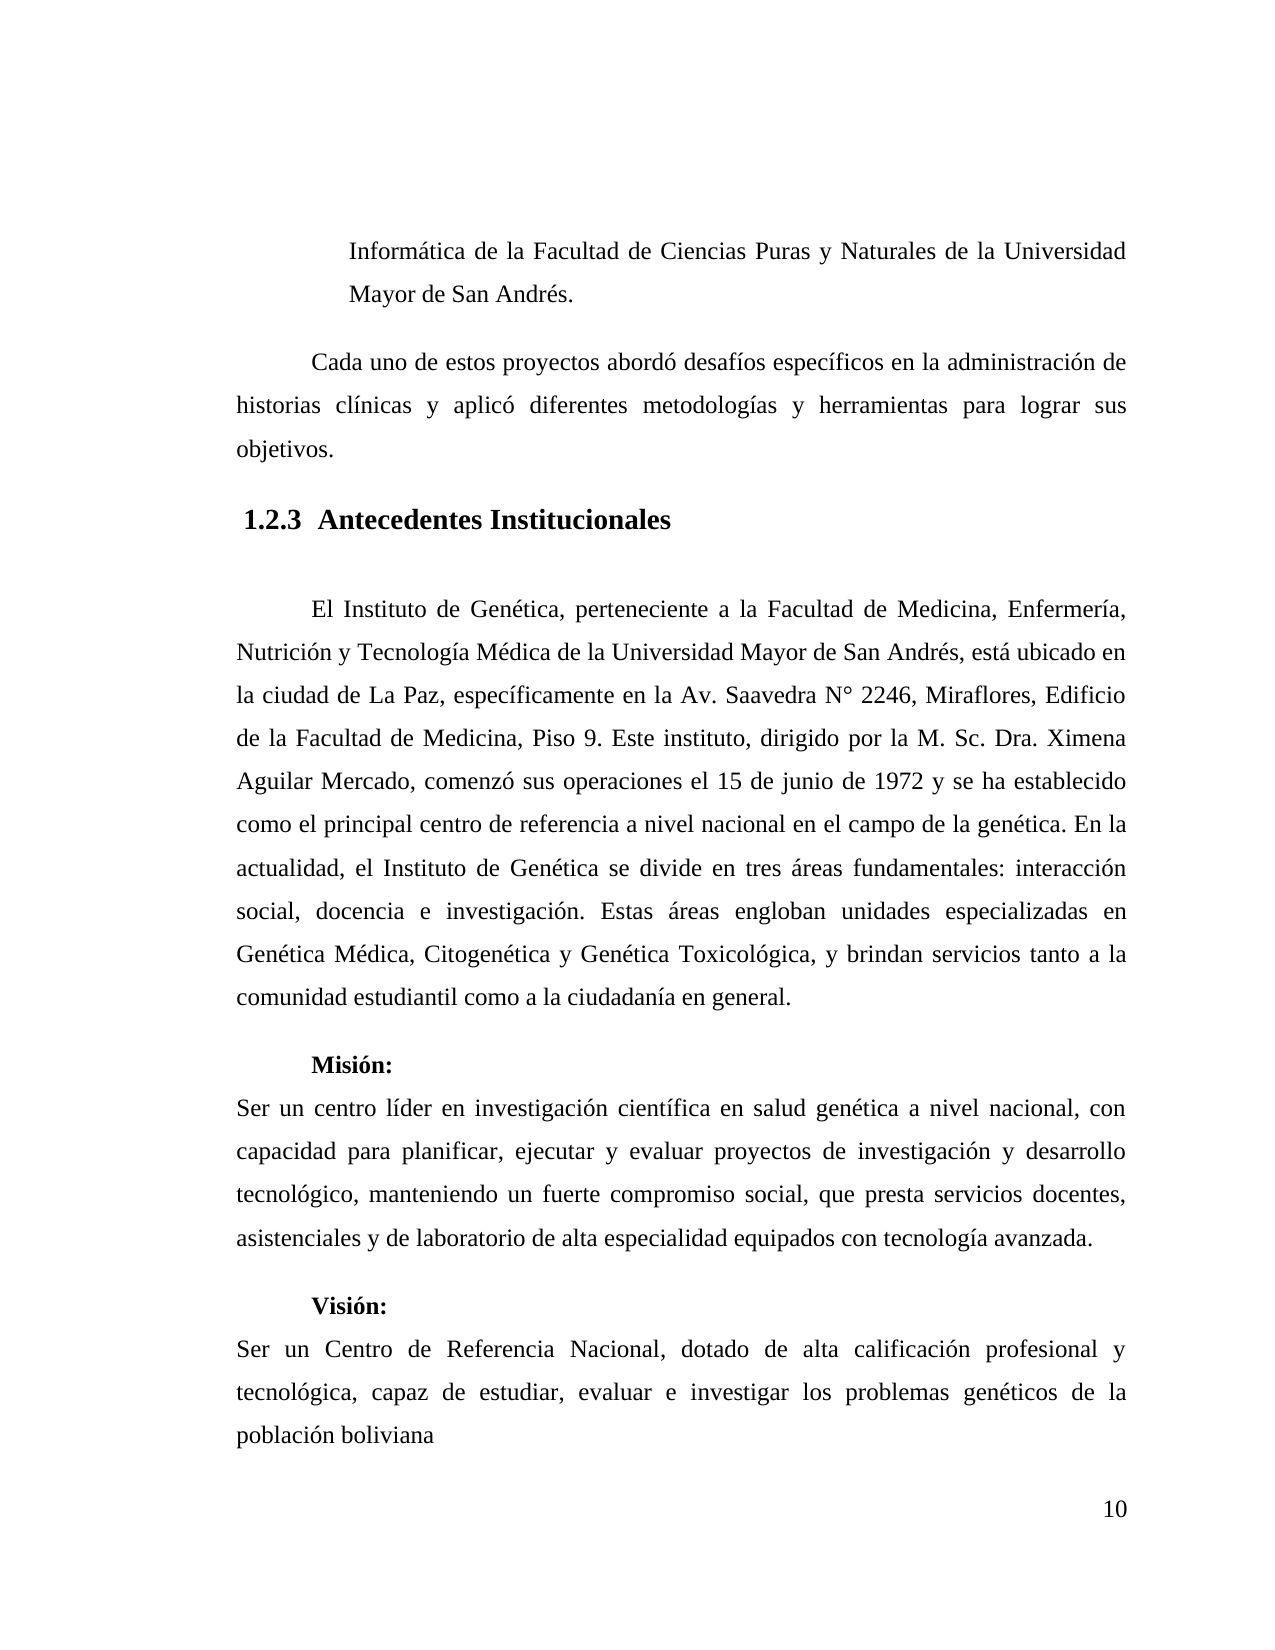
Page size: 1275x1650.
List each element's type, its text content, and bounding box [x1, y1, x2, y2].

text El Instituto de Genética, perteneciente a la Facultad de Medicina, Enfermería, Nutrición y Tecnología Médica de la Universidad Mayor de San Andrés, está ubicado en la ciudad de La Paz, específicamente en la Av. Saavedra N° 2246, Miraflores, Edificio de la Facultad de Medicina, Piso 9. Este instituto, dirigido por la M. Sc. Dra. Ximena Aguilar Mercado, comenzó sus operaciones el 15 de junio de 1972 y se ha establecido como el principal centro de referencia a nivel nacional en el campo de la genética. En la actualidad, el Instituto de Genética se divide en tres áreas fundamentales: interacción social, docencia e investigación. Estas áreas engloban unidades especializadas en Genética Médica, Citogenética y Genética Toxicológica, y brindan servicios tanto a la comunidad estudiantil como a la ciudadanía en general. [236, 594, 1127, 1011]
text Misión: Ser un centro líder en investigación científica en salud genética a nivel nacional, con capacidad para planificar, ejecutar y evaluar proyectos de investigación y desarrollo tecnológico, manteniendo un fuerte compromiso social, que presta servicios docentes, asistenciales y de laboratorio de alta especialidad equipados con tecnología avanzada. [236, 1050, 1127, 1251]
text Cada uno de estos proyectos abordó desafíos específicos en la administración de historias clínicas y aplicó diferentes metodologías y herramientas para lograr sus objetivos. [236, 347, 1127, 462]
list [311, 236, 1127, 308]
text Visión: Ser un Centro de Referencia Nacional, dotado de alta calificación profesional y tecnológica, capaz de estudiar, evaluar e investigar los problemas genéticos de la población boliviana [236, 1291, 1127, 1449]
subtitle Antecedentes Institucionales [243, 502, 1127, 535]
